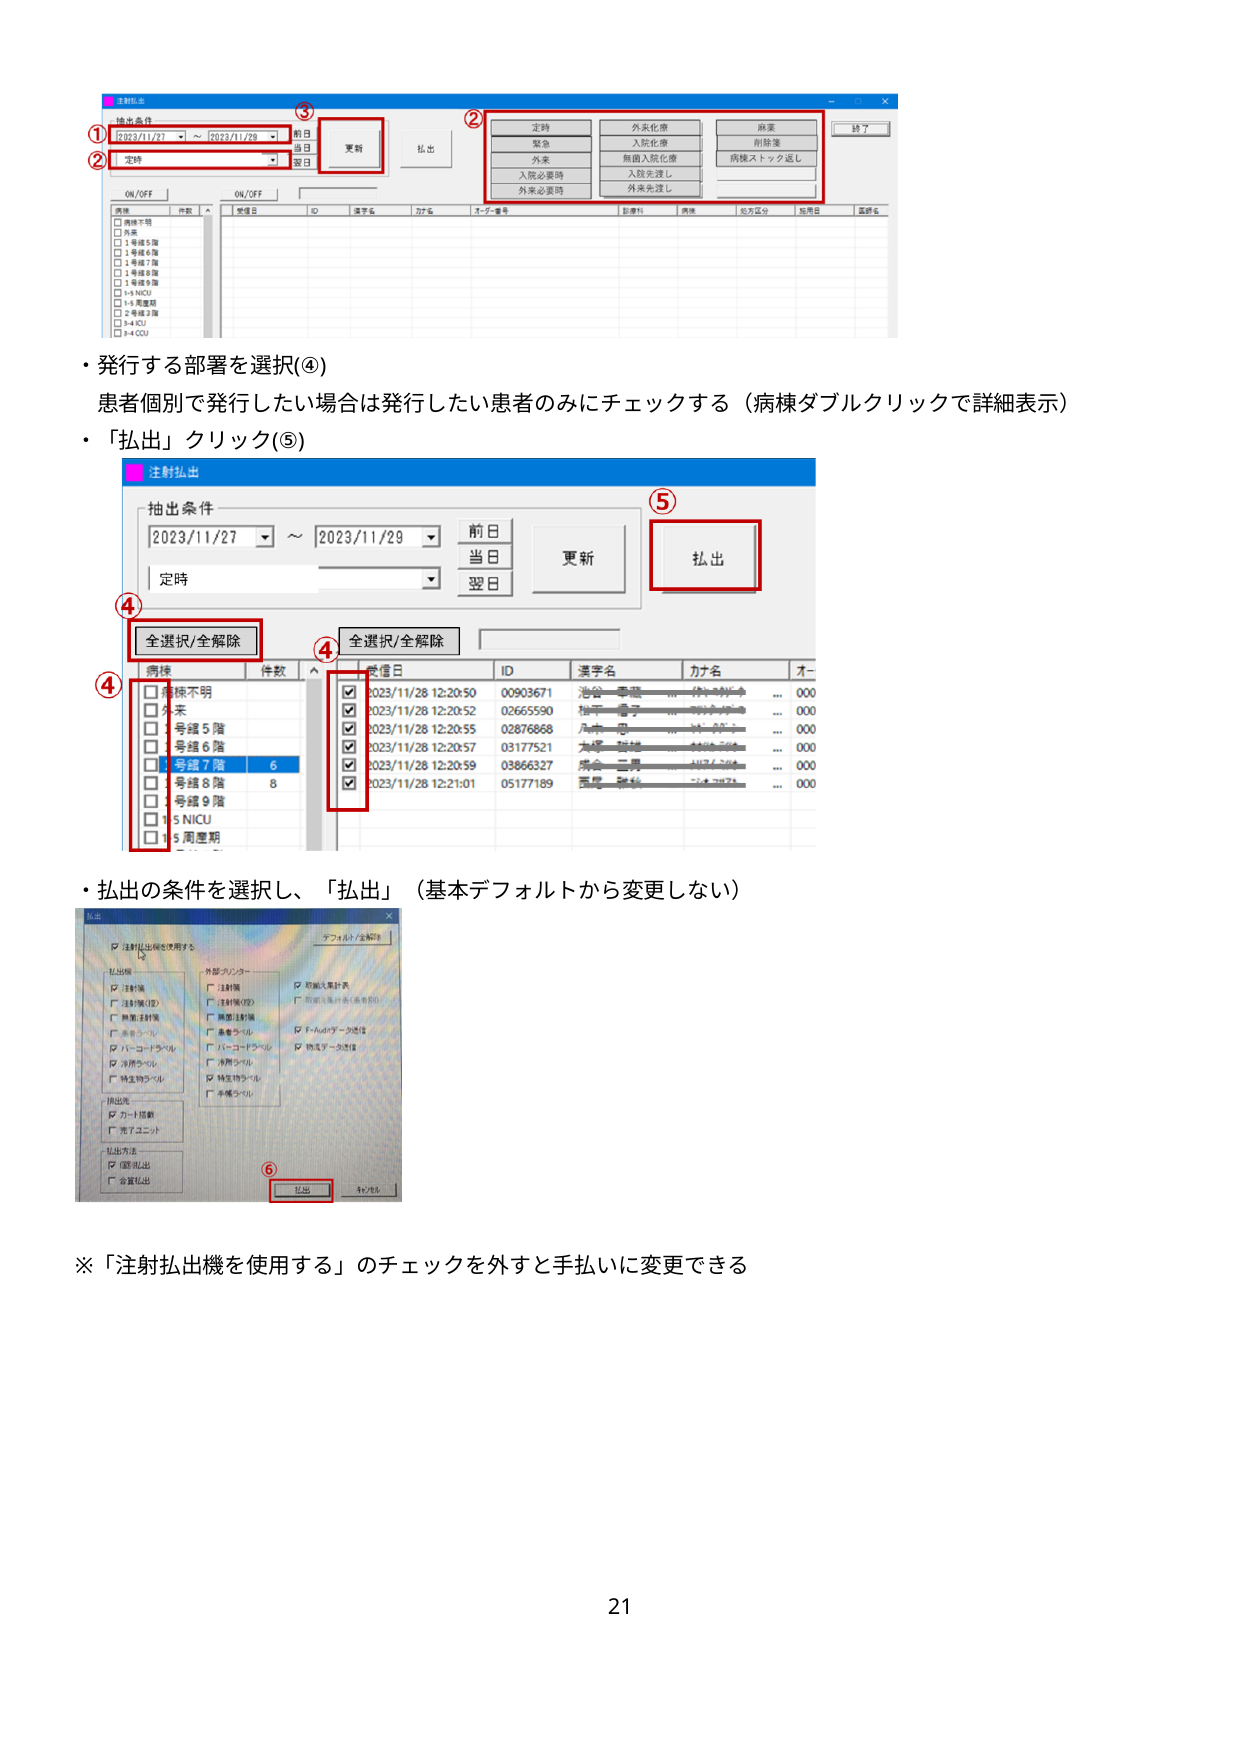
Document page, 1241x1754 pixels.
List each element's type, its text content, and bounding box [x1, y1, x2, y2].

text ※「注射払出機を使用する」のチェックを外すと手払いに変更できる [75, 1246, 1165, 1283]
text 患者個別で発行したい場合は発行したい患者のみにチェックする（病棟ダブルクリックで詳細表示） [75, 383, 1165, 421]
picture [75, 458, 816, 852]
text ・「払出」クリック(⑤) [75, 421, 1165, 458]
text ・払出の条件を選択し、「払出」（基本デフォルトから変更しない） [75, 871, 1165, 908]
text ・発行する部署を選択(④) [75, 346, 1165, 383]
picture [75, 91, 898, 338]
picture [75, 908, 402, 1203]
